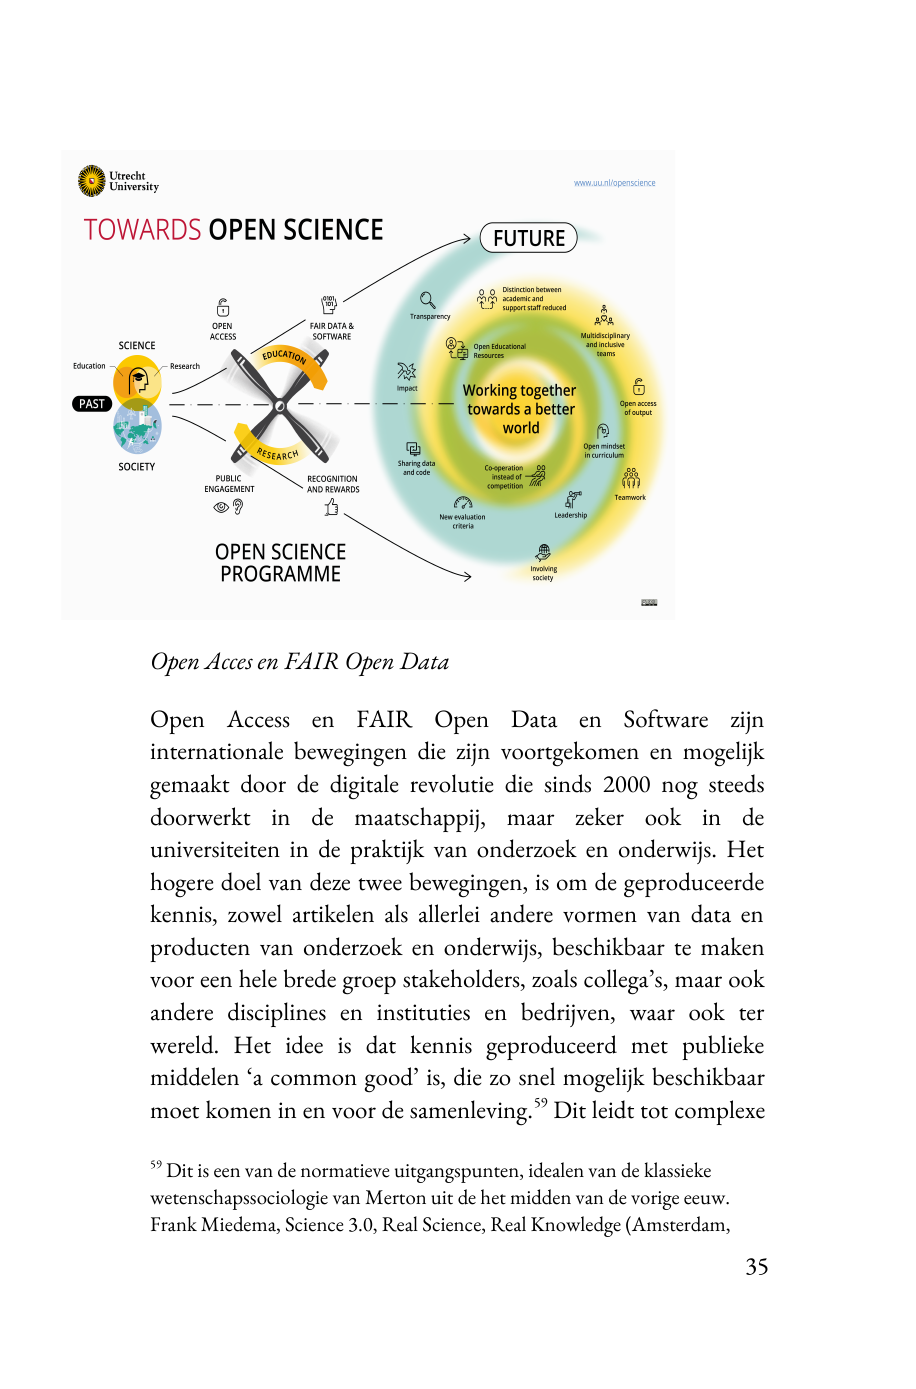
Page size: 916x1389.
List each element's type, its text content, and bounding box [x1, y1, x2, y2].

picture [61, 150, 676, 620]
subtitle Open Acces en FAIR Open Data [150, 644, 766, 677]
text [150, 702, 766, 1126]
